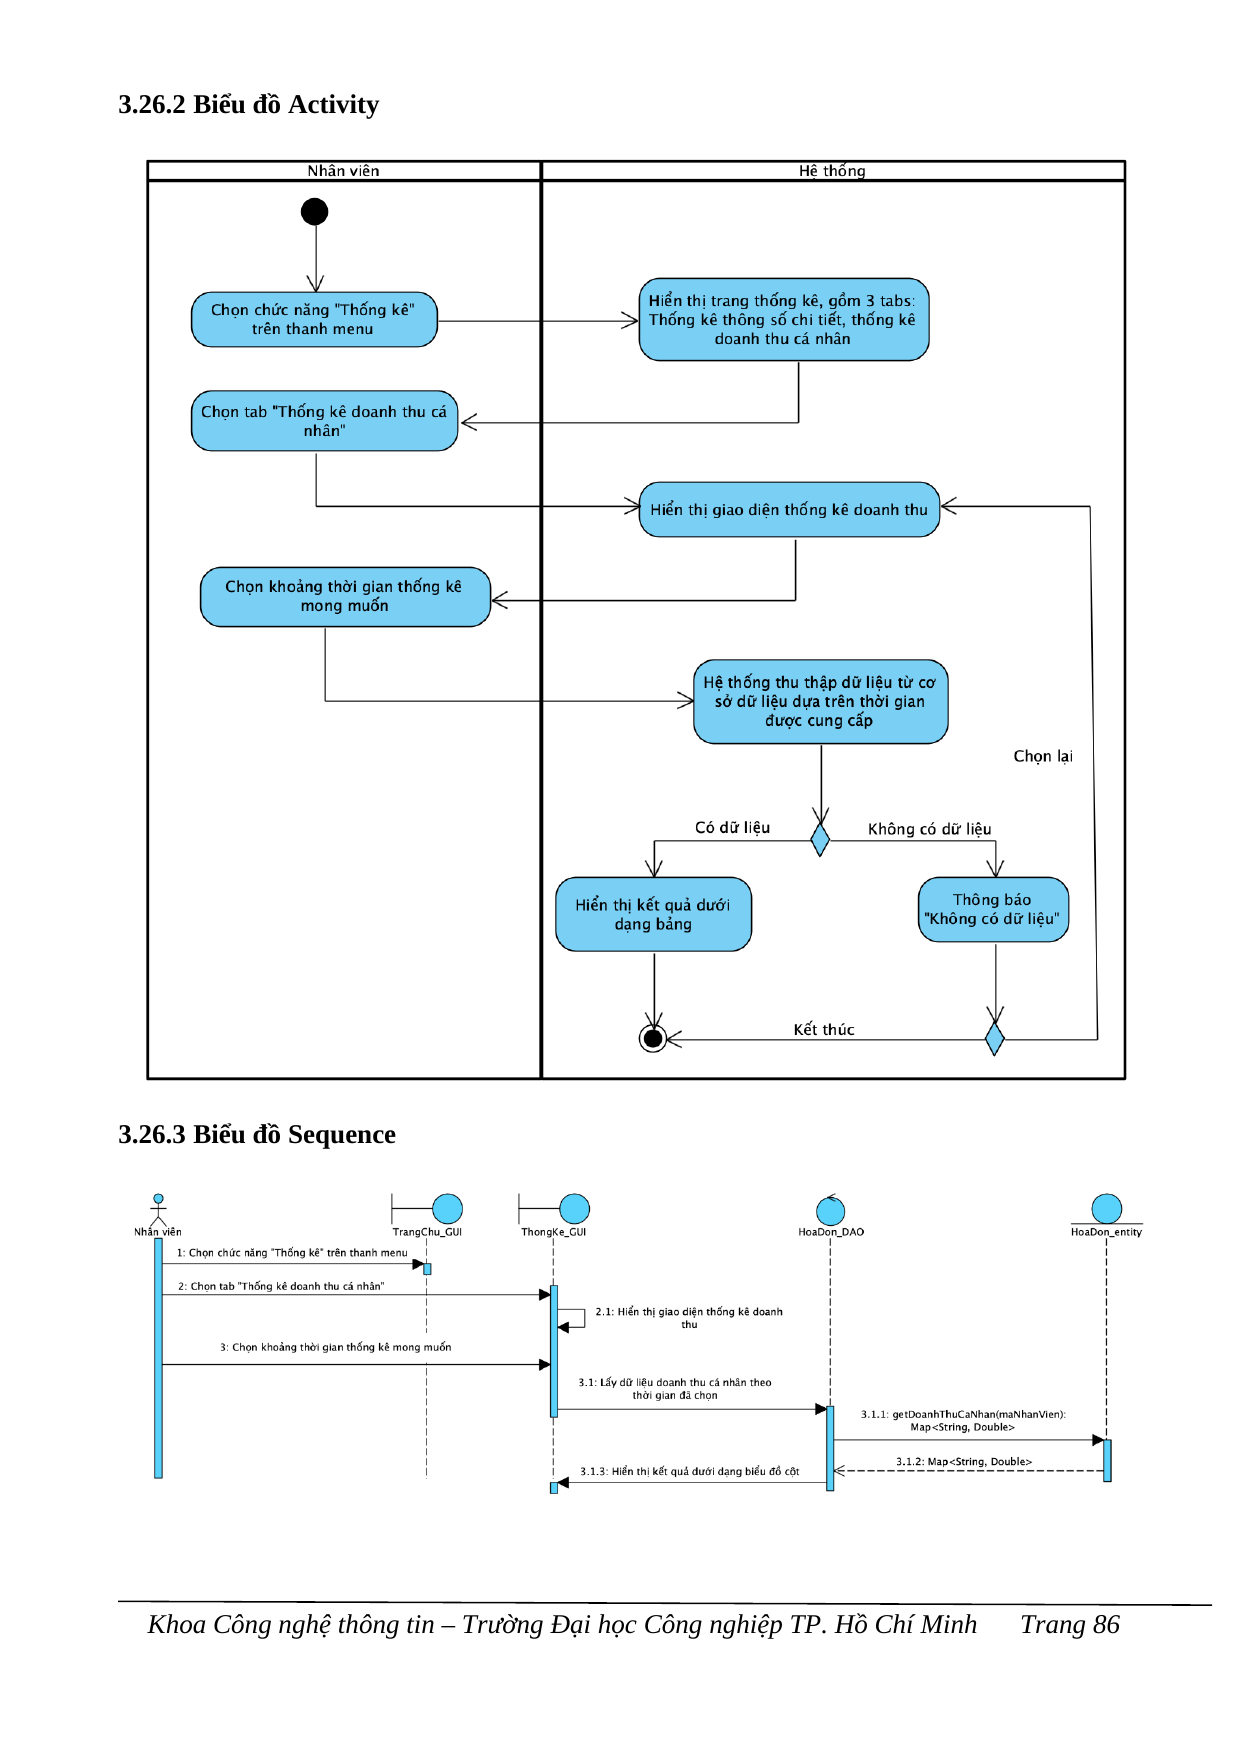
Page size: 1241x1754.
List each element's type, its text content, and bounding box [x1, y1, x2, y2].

subtitle Biểu đồ Activity [118, 89, 1152, 120]
subtitle Biểu đồ Sequence [118, 1118, 1152, 1149]
picture [118, 1177, 1153, 1522]
picture [118, 147, 1153, 1100]
